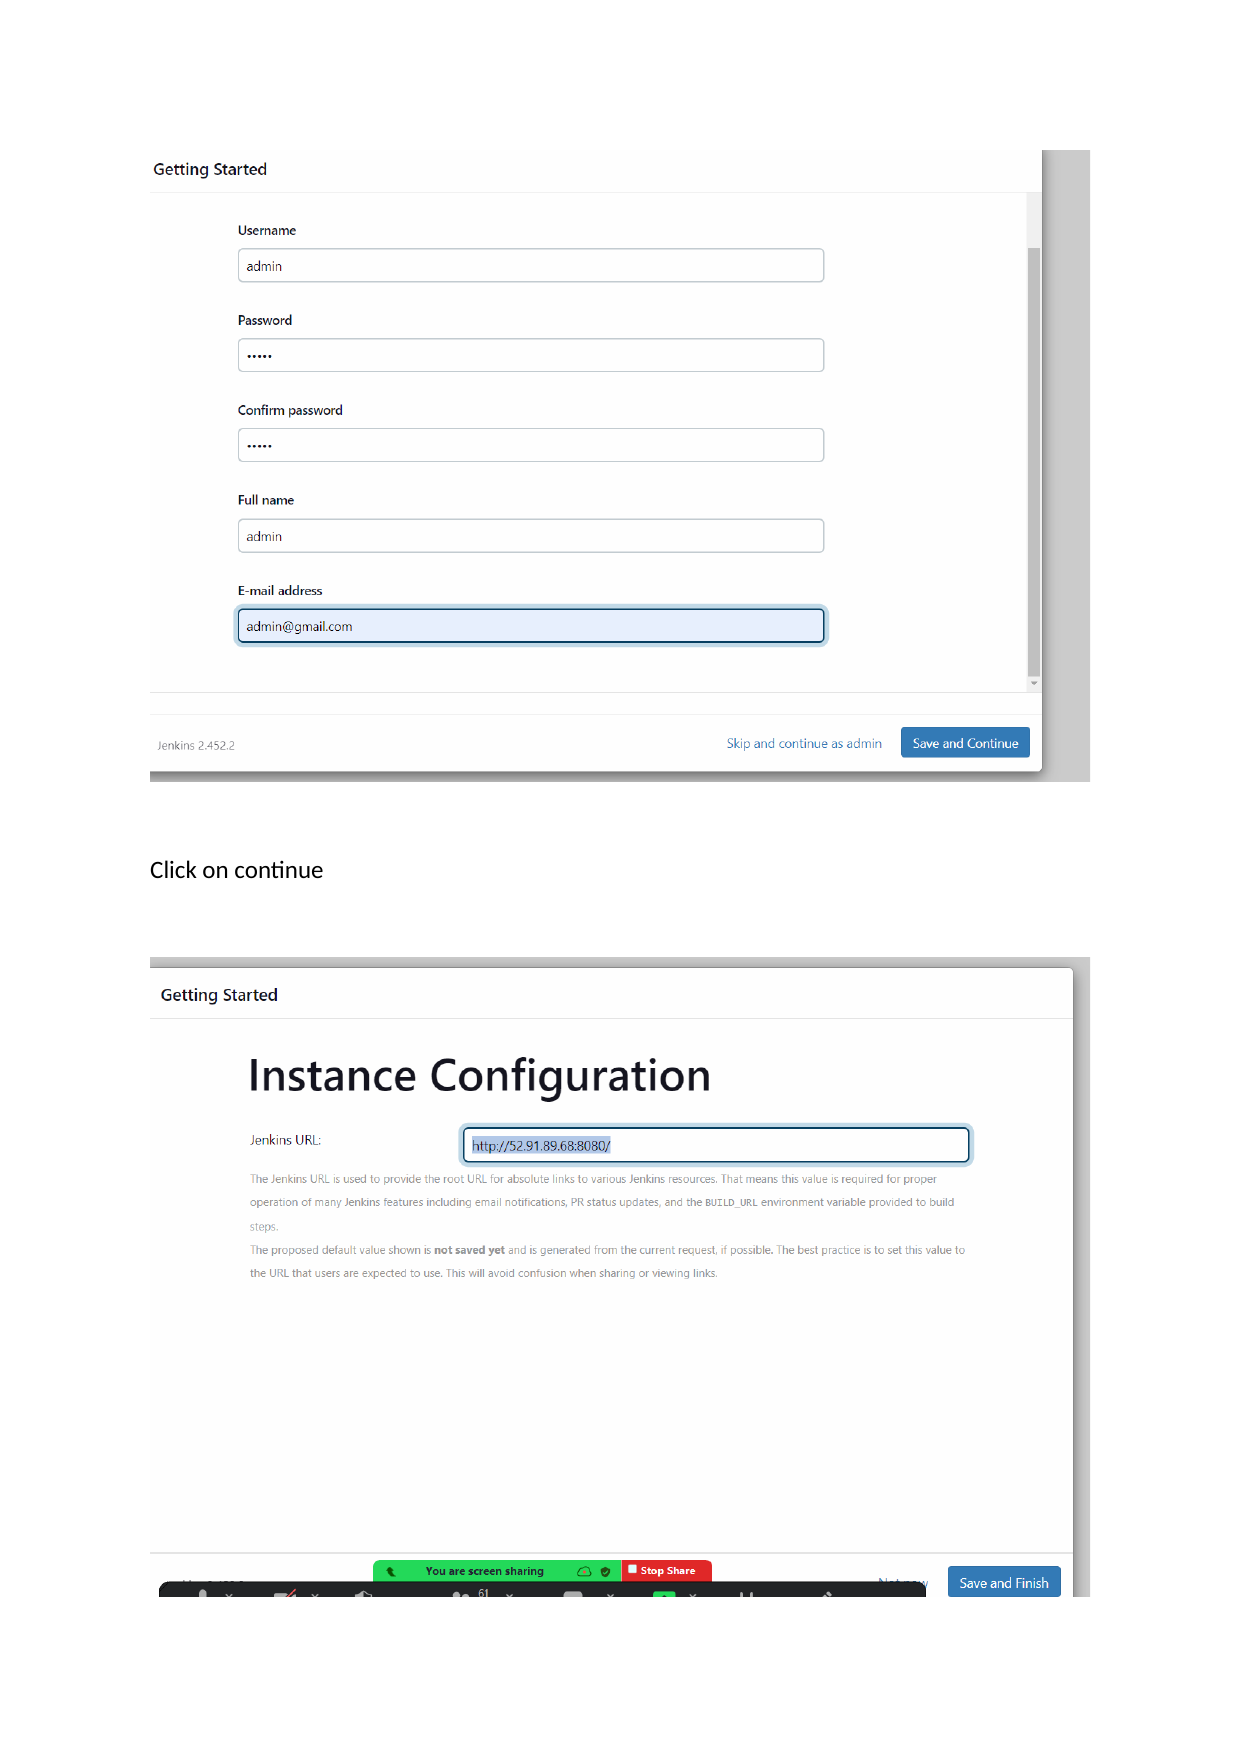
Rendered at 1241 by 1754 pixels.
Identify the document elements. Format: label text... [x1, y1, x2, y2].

picture [150, 957, 1091, 1597]
text Click on continue [150, 854, 1090, 885]
picture [150, 150, 1091, 782]
